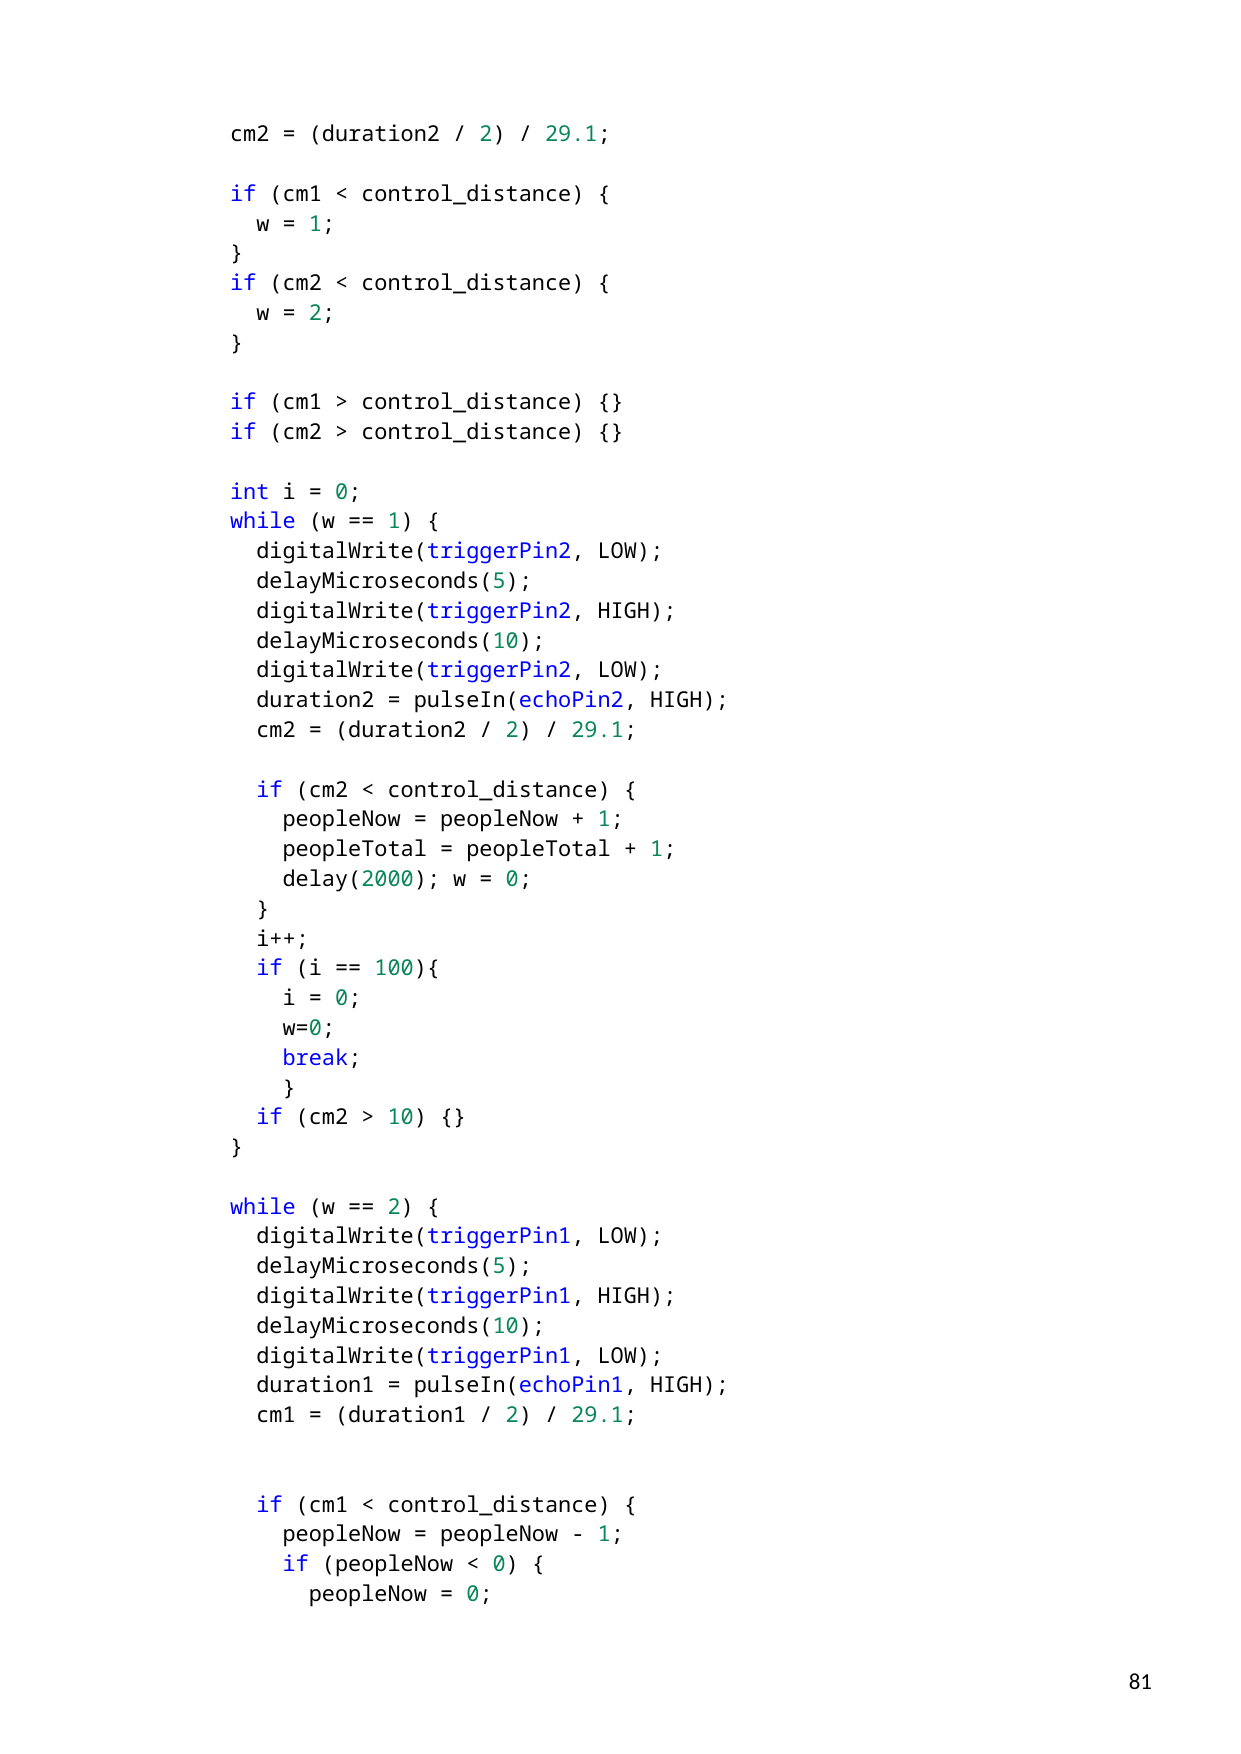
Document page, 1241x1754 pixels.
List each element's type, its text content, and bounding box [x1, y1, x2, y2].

text digitalWrite(triggerPin2, HIGH); [177, 595, 1152, 624]
text cm2 = (duration2 / 2) / 29.1; [177, 118, 1152, 148]
text if (cm1 > control_distance) {} [177, 386, 1152, 416]
text int i = 0; [177, 476, 1152, 505]
text digitalWrite(triggerPin1, LOW); [177, 1339, 1152, 1369]
text i++; [177, 922, 1152, 952]
text if (i == 100){ [177, 952, 1152, 982]
text peopleNow = 0; [177, 1578, 1152, 1608]
text peopleTotal = peopleTotal + 1; [177, 833, 1152, 863]
text delayMicroseconds(5); [177, 1250, 1152, 1280]
text if (cm1 < control_distance) { [177, 1488, 1152, 1518]
text delayMicroseconds(10); [177, 1310, 1152, 1339]
text delayMicroseconds(10); [177, 624, 1152, 654]
text digitalWrite(triggerPin2, LOW); [177, 535, 1152, 565]
text digitalWrite(triggerPin1, LOW); [177, 1220, 1152, 1250]
text cm1 = (duration1 / 2) / 29.1; [177, 1399, 1152, 1429]
text if (cm2 > 10) {} [177, 1101, 1152, 1131]
text duration2 = pulseIn(echoPin2, HIGH); [177, 684, 1152, 714]
text delay(2000); w = 0; [177, 863, 1152, 893]
text delayMicroseconds(5); [177, 565, 1152, 595]
text if (peopleNow < 0) { [177, 1548, 1152, 1578]
text if (cm2 < control_distance) { [177, 267, 1152, 297]
text if (cm2 < control_distance) { [177, 773, 1152, 803]
text digitalWrite(triggerPin1, HIGH); [177, 1280, 1152, 1310]
text cm2 = (duration2 / 2) / 29.1; [177, 714, 1152, 744]
text if (cm1 < control_distance) { [177, 178, 1152, 207]
text duration1 = pulseIn(echoPin1, HIGH); [177, 1369, 1152, 1399]
text while (w == 1) { [177, 505, 1152, 535]
text } [177, 237, 1152, 267]
text } [177, 1131, 1152, 1161]
text } [177, 1071, 1152, 1101]
text while (w == 2) { [177, 1191, 1152, 1220]
text peopleNow = peopleNow + 1; [177, 803, 1152, 833]
text peopleNow = peopleNow - 1; [177, 1518, 1152, 1548]
text } [177, 327, 1152, 356]
text w=0; [177, 1012, 1152, 1042]
text w = 1; [177, 207, 1152, 237]
text if (cm2 > control_distance) {} [177, 416, 1152, 446]
text break; [177, 1042, 1152, 1071]
text digitalWrite(triggerPin2, LOW); [177, 654, 1152, 684]
text } [177, 893, 1152, 922]
text i = 0; [177, 982, 1152, 1012]
text w = 2; [177, 297, 1152, 327]
